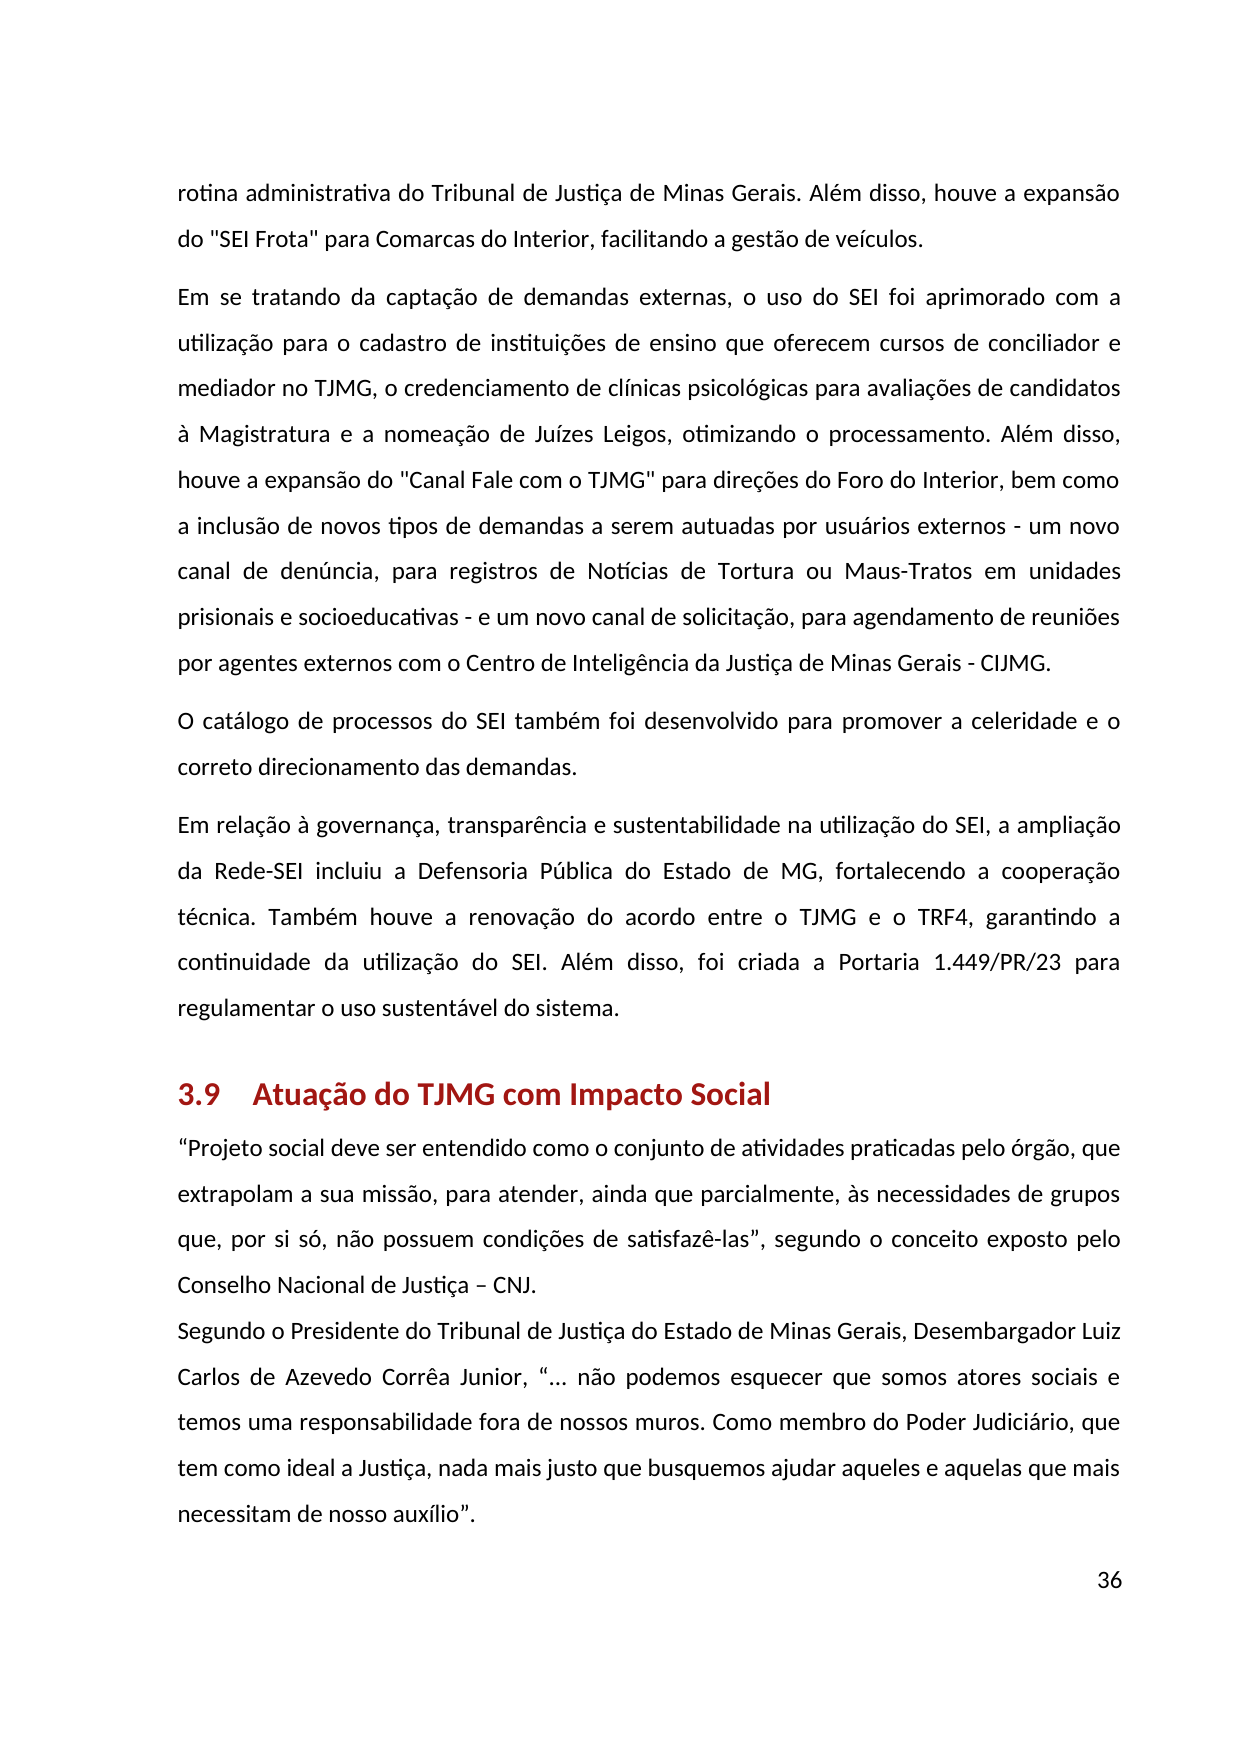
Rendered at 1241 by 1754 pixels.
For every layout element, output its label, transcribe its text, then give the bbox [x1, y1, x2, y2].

text O catálogo de processos do SEI também foi desenvolvido para promover a celeridade e o correto direcionamento das demandas. [177, 705, 1122, 781]
text Segundo o Presidente do Tribunal de Justiça do Estado de Minas Gerais, Desembargador Luiz Carlos de Azevedo Corrêa Junior, “... não podemos esquecer que somos atores sociais e temos uma responsabilidade fora de nossos muros. Como membro do Poder Judiciário, que tem como ideal a Justiça, nada mais justo que busquemos ajudar aqueles e aquelas que mais necessitam de nosso auxílio”. [177, 1315, 1122, 1528]
text Em se tratando da captação de demandas externas, o uso do SEI foi aprimorado com a utilização para o cadastro de instituições de ensino que oferecem cursos de conciliador e mediador no TJMG, o credenciamento de clínicas psicológicas para avaliações de candidatos à Magistratura e a nomeação de Juízes Leigos, otimizando o processamento. Além disso, houve a expansão do "Canal Fale com o TJMG" para direções do Foro do Interior, bem como a inclusão de novos tipos de demandas a serem autuadas por usuários externos - um novo canal de denúncia, para registros de Notícias de Tortura ou Maus-Tratos em unidades prisionais e socioeducativas - e um novo canal de solicitação, para agendamento de reuniões por agentes externos com o Centro de Inteligência da Justiça de Minas Gerais - CIJMG. [177, 281, 1122, 677]
text Em relação à governança, transparência e sustentabilidade na utilização do SEI, a ampliação da Rede-SEI incluiu a Defensoria Pública do Estado de MG, fortalecendo a cooperação técnica. Também houve a renovação do acordo entre o TJMG e o TRF4, garantindo a continuidade da utilização do SEI. Além disso, foi criada a Portaria 1.449/PR/23 para regulamentar o uso sustentável do sistema. [177, 809, 1122, 1023]
list Atuação do TJMG com Impacto Social [177, 1073, 1122, 1113]
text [177, 177, 1122, 253]
text “Projeto social deve ser entendido como o conjunto de atividades praticadas pelo órgão, que extrapolam a sua missão, para atender, ainda que parcialmente, às necessidades de grupos que, por si só, não possuem condições de satisfazê-las”, segundo o conceito exposto pelo Conselho Nacional de Justiça – CNJ. [177, 1132, 1122, 1300]
